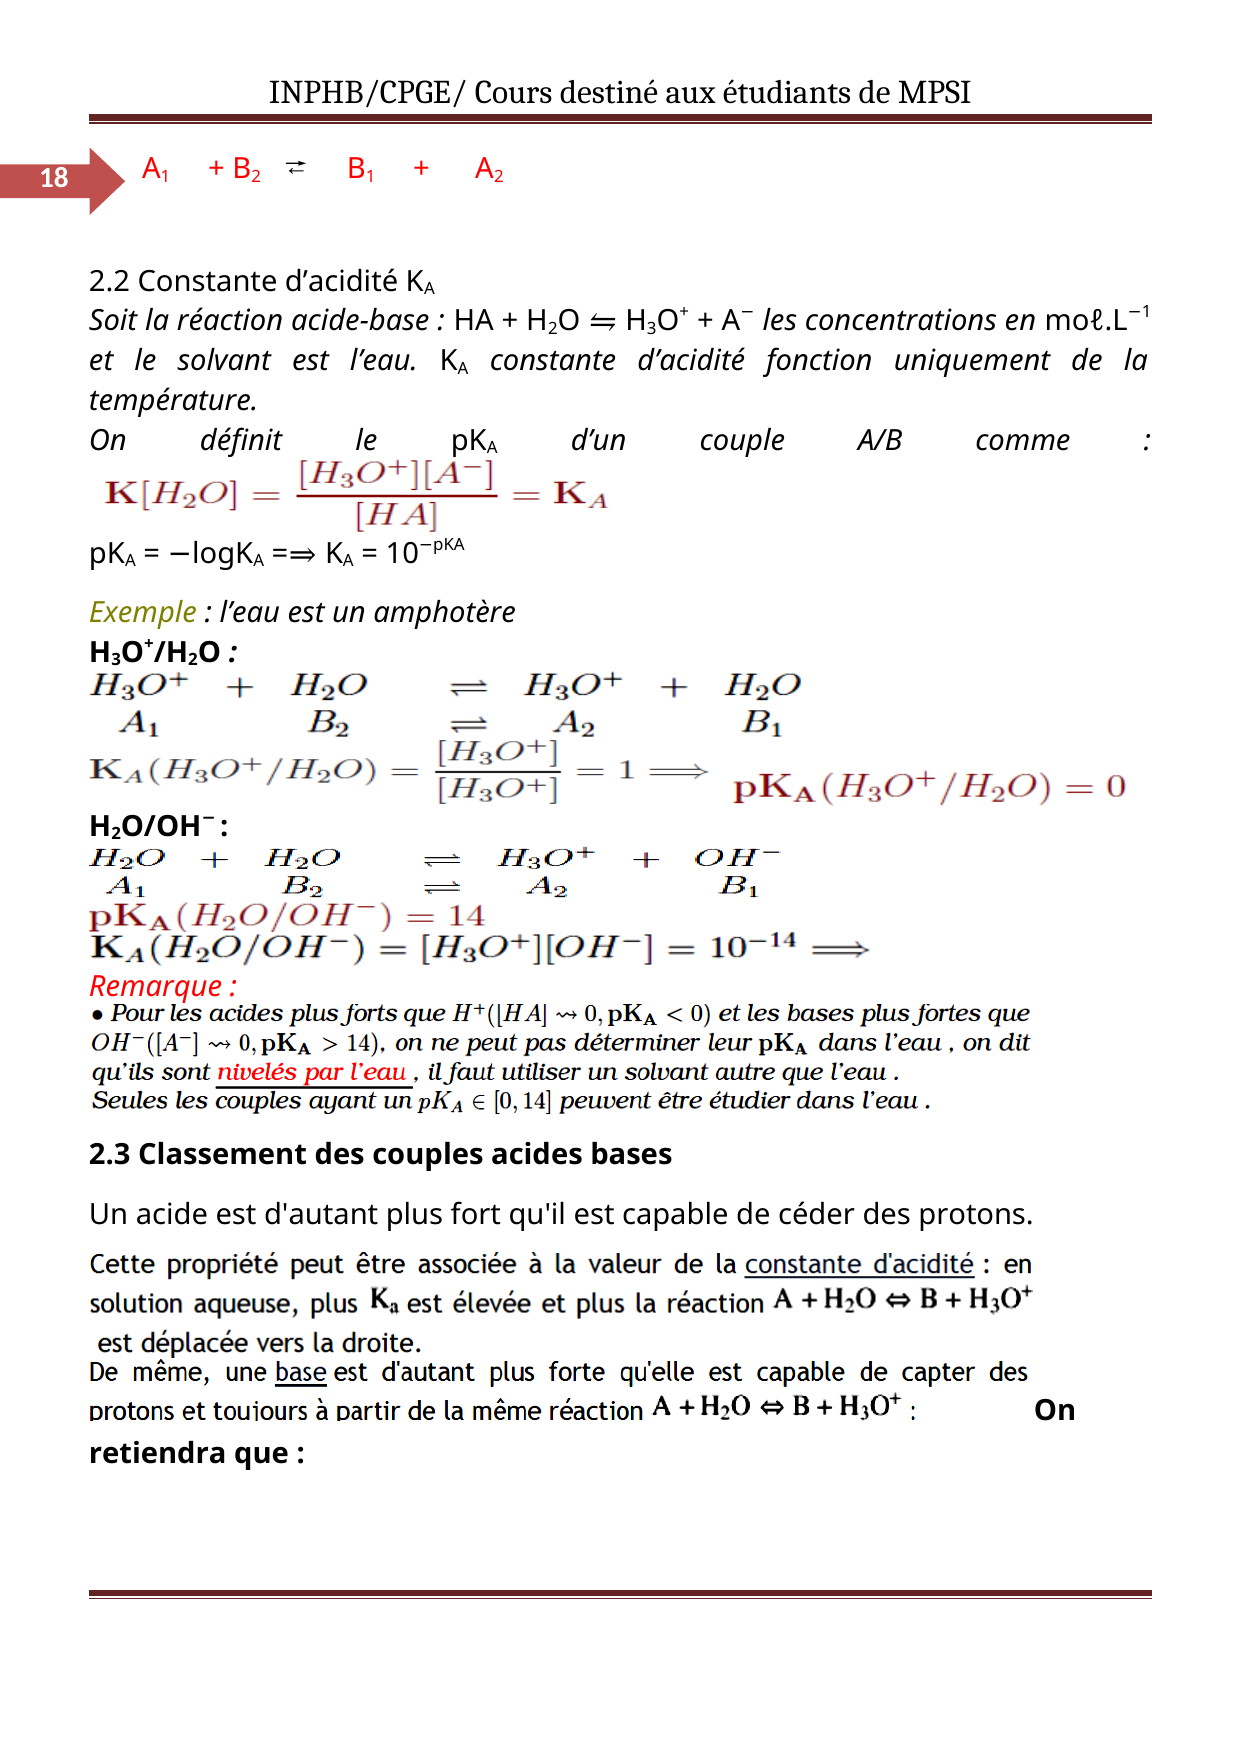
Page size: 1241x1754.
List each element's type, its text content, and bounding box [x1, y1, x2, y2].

text Exemple : l’eau est un amphotère [89, 591, 1152, 631]
text Remarque : [89, 965, 1152, 1005]
text On retiendra que : [89, 1252, 1152, 1472]
text H2O/OH− : [89, 805, 1152, 845]
text pKA = −logKA =⇒ KA = 10−pKA [89, 532, 1152, 572]
text A1 + B2 B1 + A2 [89, 148, 1152, 187]
text Un acide est d'autant plus fort qu'il est capable de céder des protons. [89, 1193, 1152, 1233]
text 2.3 Classement des couples acides bases [89, 1133, 1152, 1173]
text H3O+/H2O : [89, 631, 1152, 671]
text 2.2 Constante d’acidité KA [89, 260, 1152, 300]
text Soit la réaction acide-base : HA + H2O ⇋ H3O+ + A− les concentrations en moℓ.L−1 et le solvant est l’eau. KA constante d’acidité fonction uniquement de la température. [89, 300, 1152, 419]
text On définit le pKA d’un couple A/B comme : [89, 419, 1152, 532]
